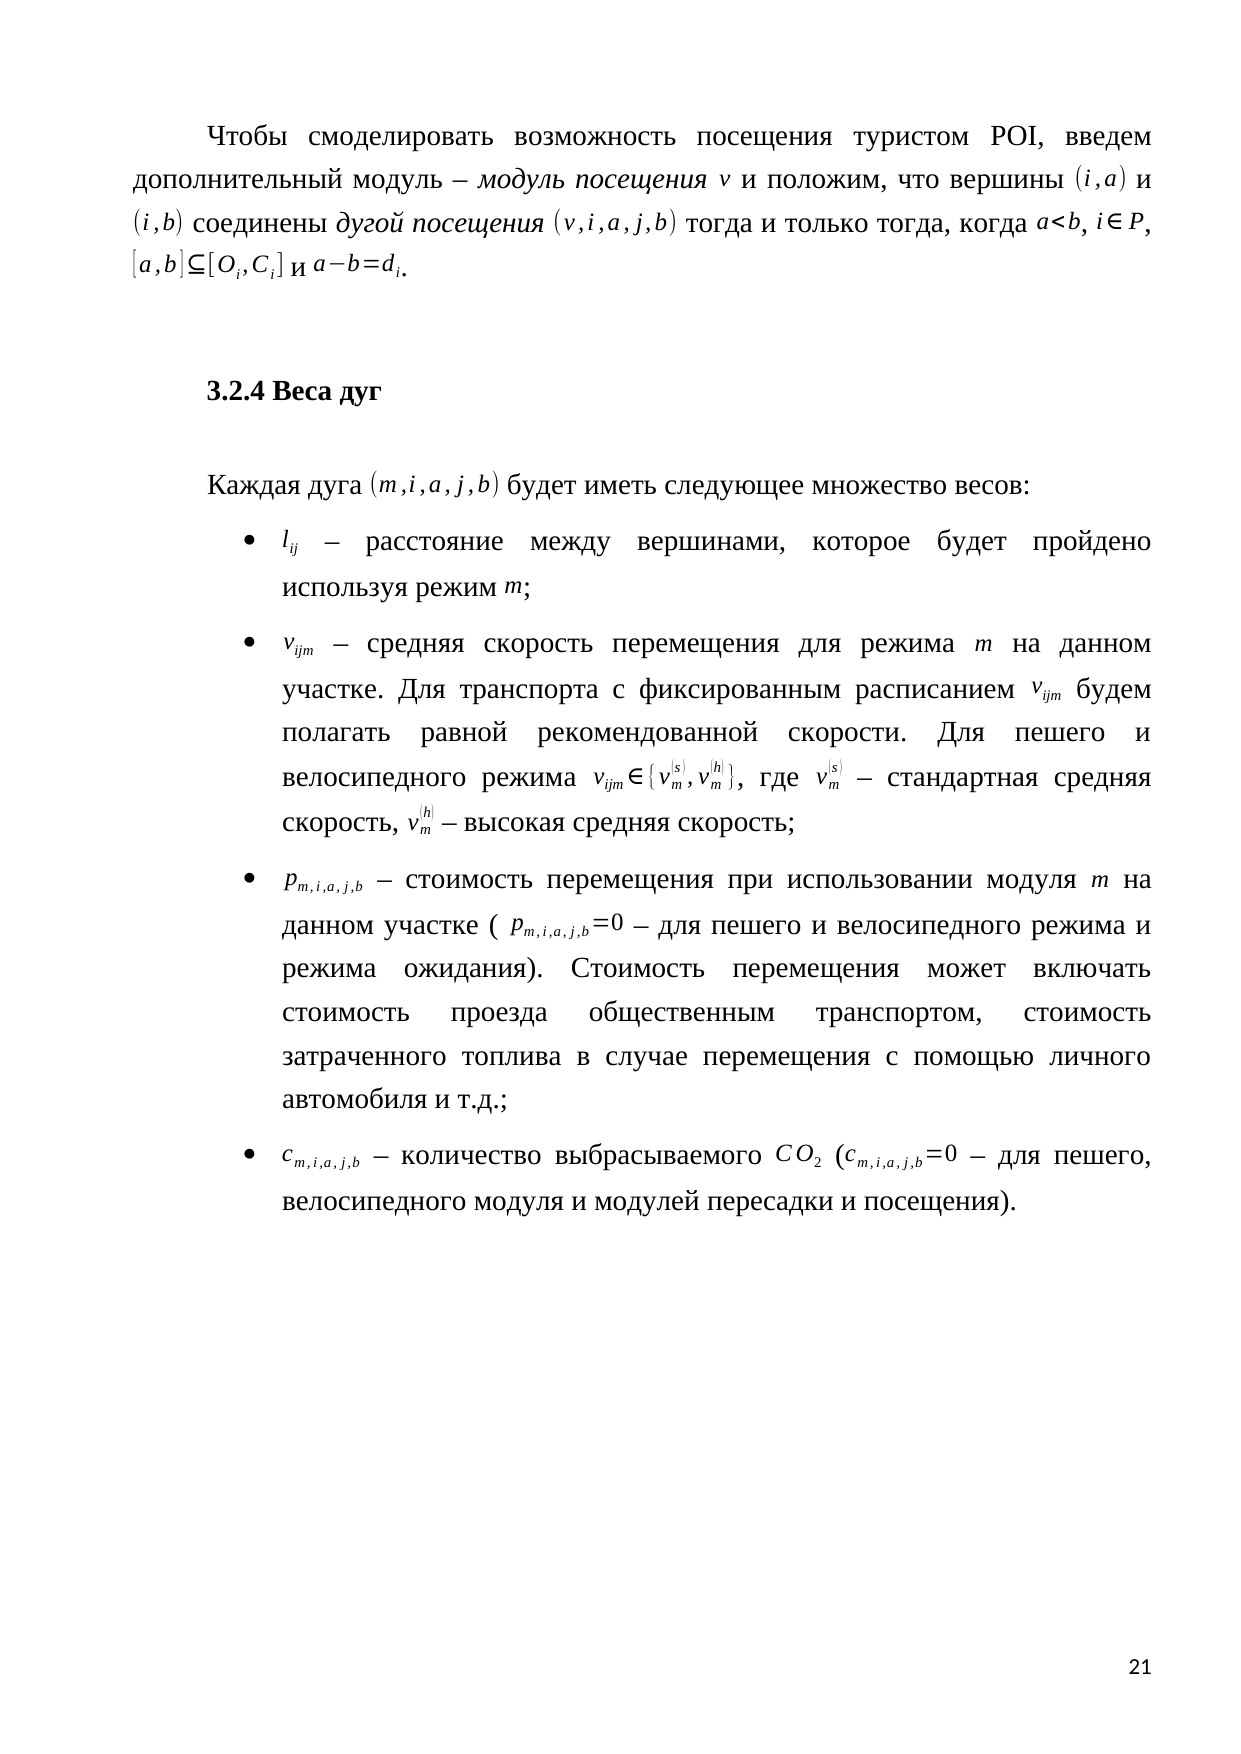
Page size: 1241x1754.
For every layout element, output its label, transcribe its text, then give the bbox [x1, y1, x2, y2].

list – расстояние между вершинами, которое будет пройдено используя режим ; [244, 523, 1152, 602]
list 3.2.4 Веса дуг [206, 373, 1152, 407]
list – количество выбрасываемого ( – для пешего, велосипедного модуля и модулей пересадки и посещения). [244, 1137, 1152, 1217]
text Каждая дуга будет иметь следующее множество весов: [133, 467, 1152, 500]
list – стоимость перемещения при использовании модуля на данном участке ( – для пешего и велосипедного режима и режима ожидания). Стоимость перемещения может включать стоимость проезда общественным транспортом, стоимость затраченного топлива в случае перемещения с помощью личного автомобиля и т.д.; [244, 861, 1152, 1115]
text Чтобы смоделировать возможность посещения туристом POI, введем дополнительный модуль – модуль посещения и положим, что вершины и соединены дугой посещения тогда и только тогда, когда , , и . [133, 118, 1152, 282]
list – средняя скорость перемещения для режима на данном участке. Для транспорта с фиксированным расписанием будем полагать равной рекомендованной скорости. Для пешего и велосипедного режима , где – стандартная средняя скорость, – высокая средняя скорость; [244, 625, 1152, 838]
